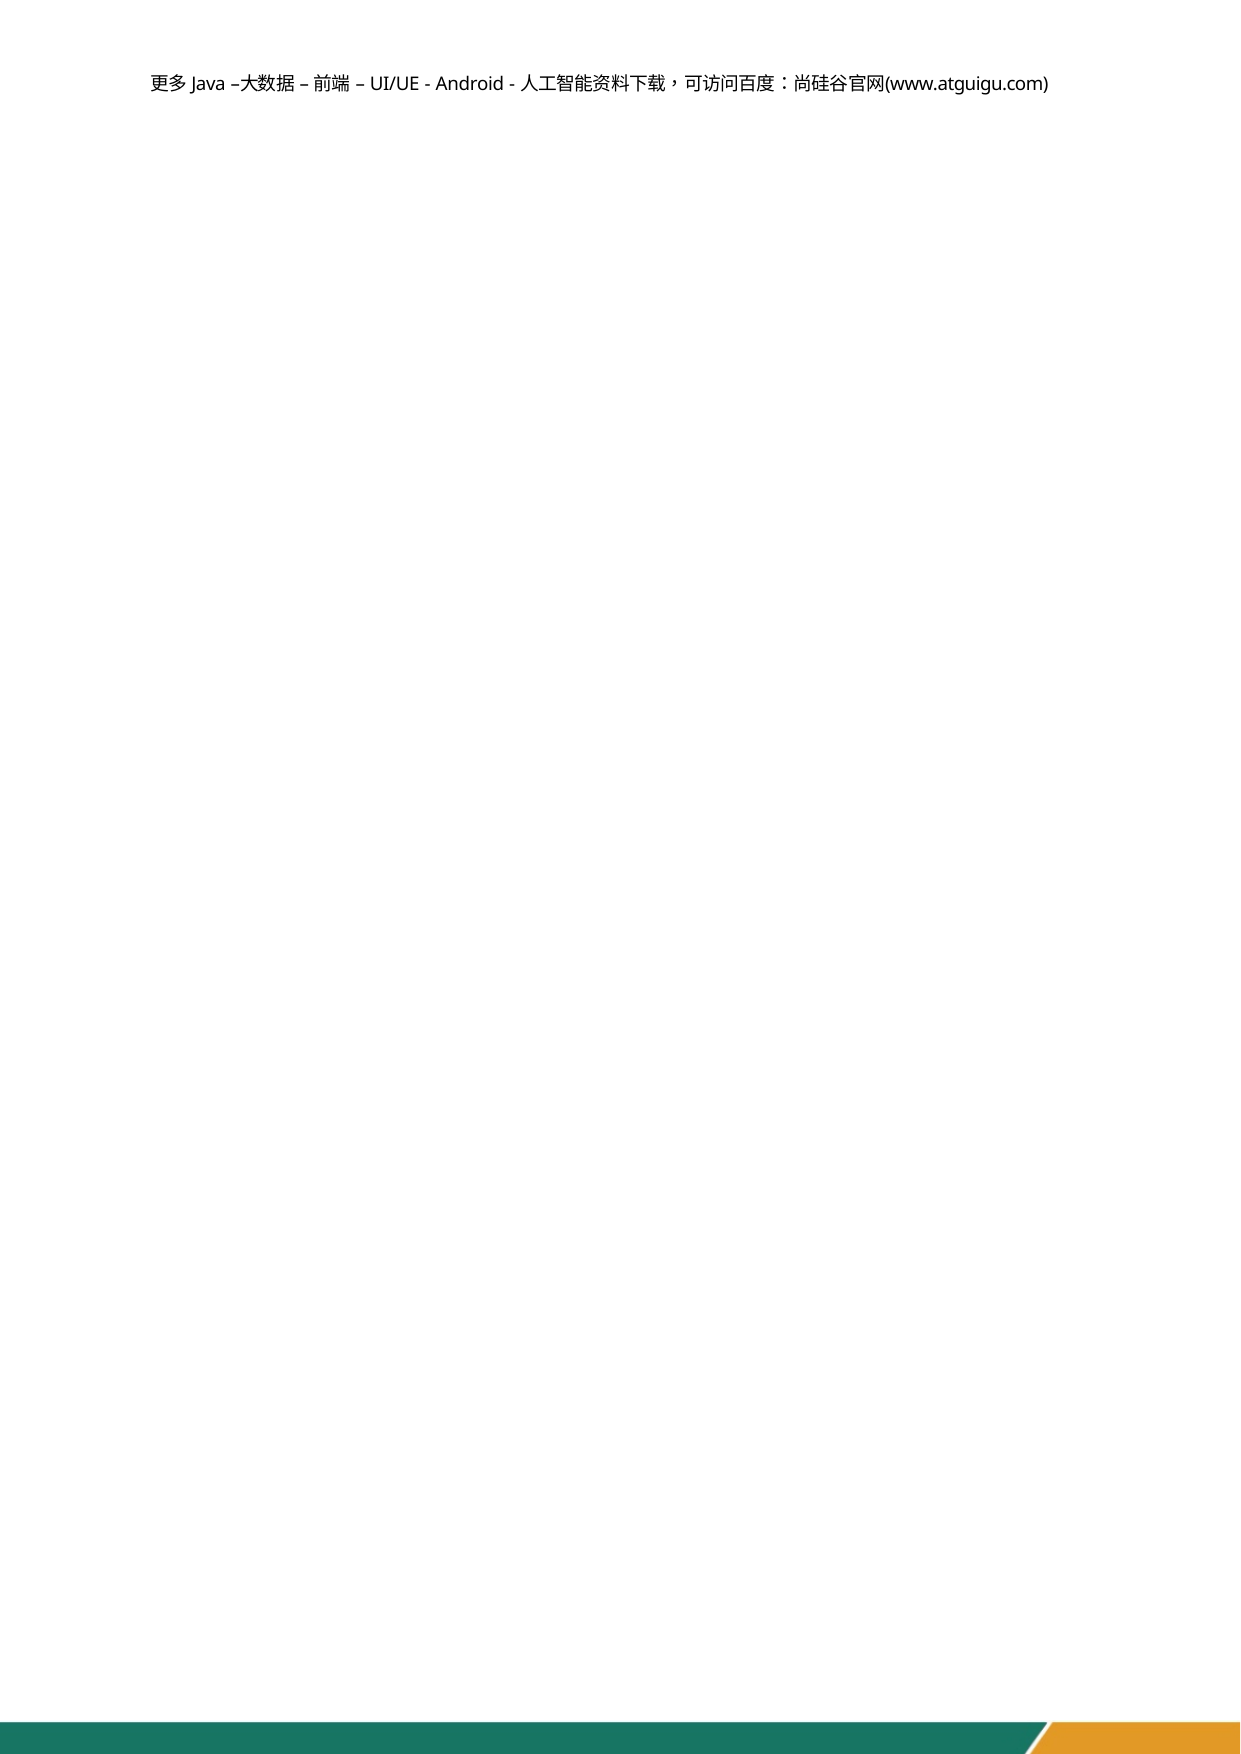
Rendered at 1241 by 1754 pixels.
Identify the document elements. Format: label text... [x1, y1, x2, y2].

picture [0, 1720, 1241, 1754]
text 更多Java –大数据 – 前端 – UI/UE - Android - 人工智能资料下载，可访问百度：尚硅谷官网(www.atguigu.com) [150, 71, 1097, 95]
